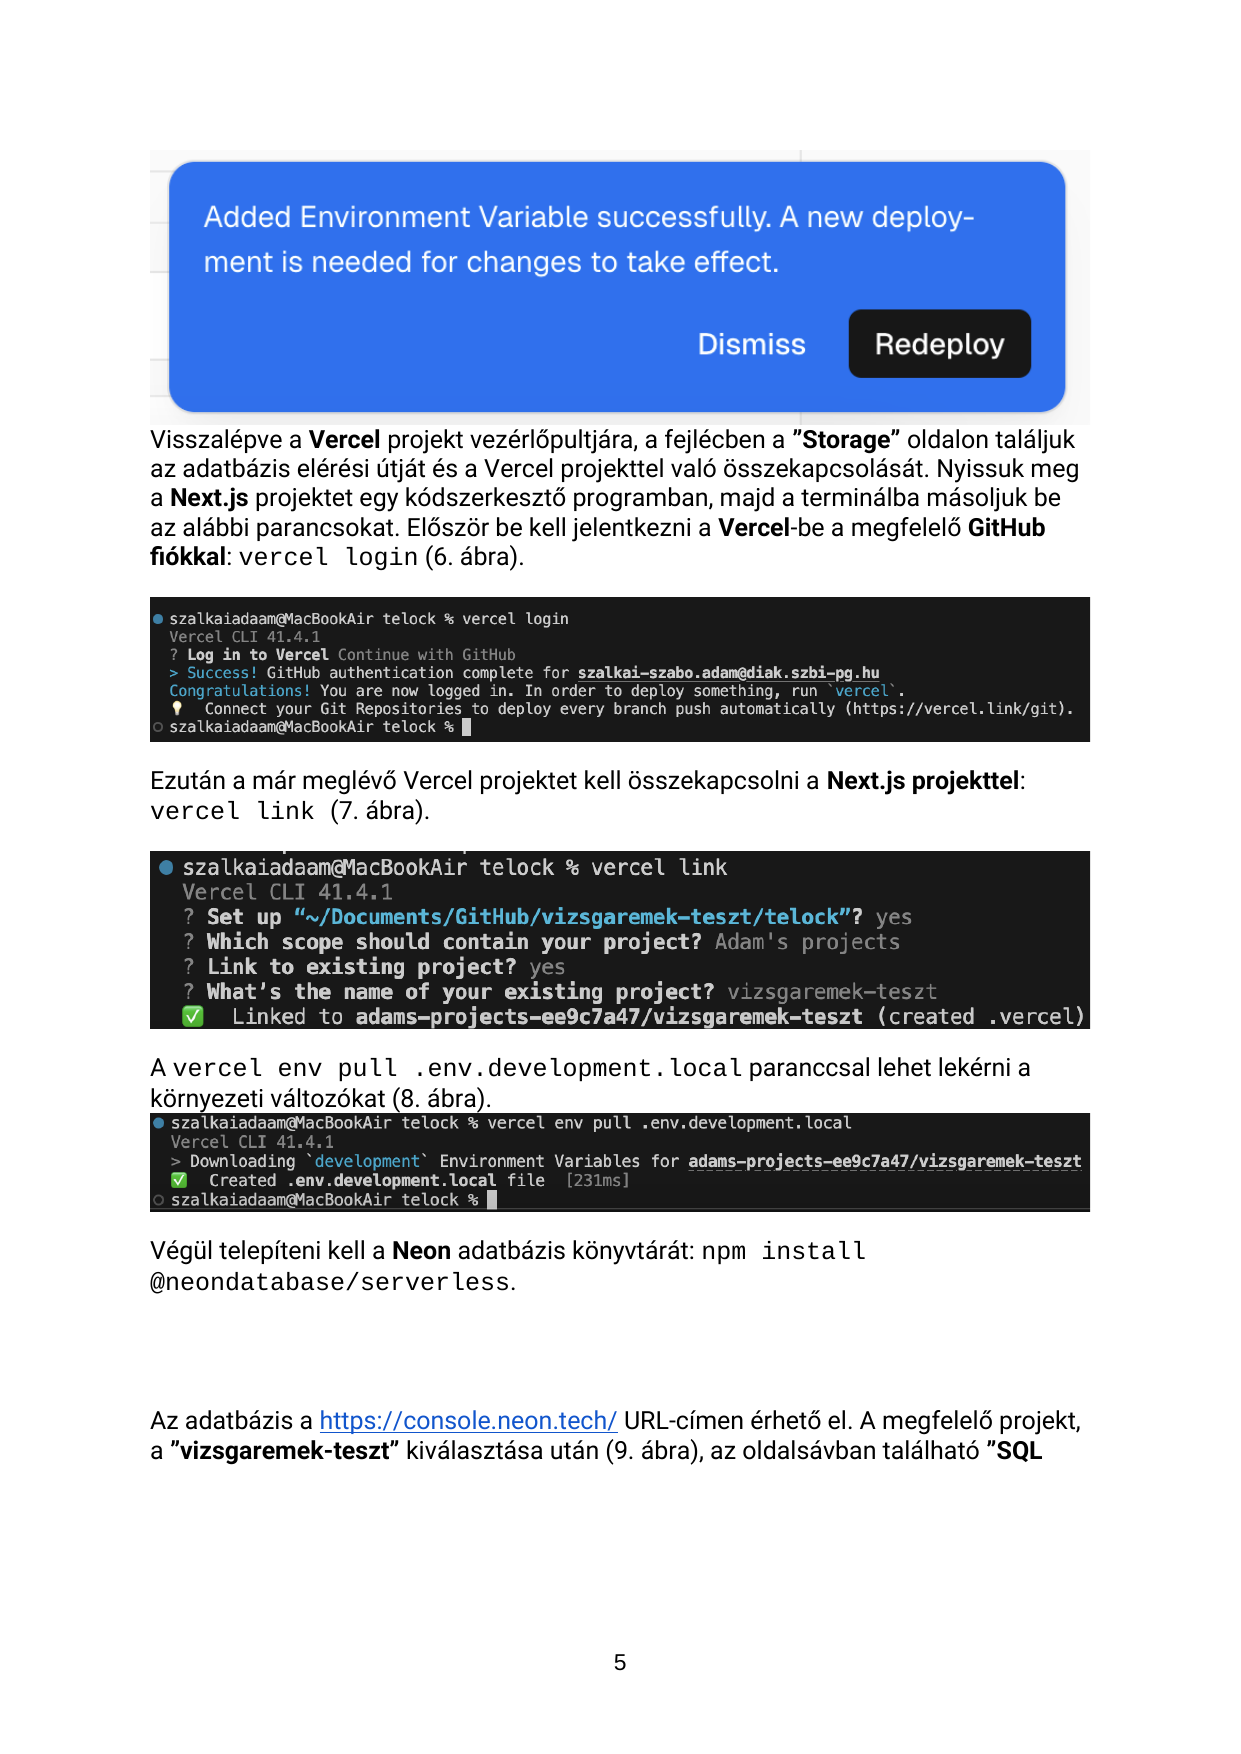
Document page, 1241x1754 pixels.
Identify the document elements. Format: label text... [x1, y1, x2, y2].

picture [150, 150, 1091, 425]
picture [150, 1113, 1091, 1212]
picture [150, 597, 1091, 742]
picture [150, 851, 1091, 1029]
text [150, 1377, 1090, 1465]
text Ezután a már meglévő Vercel projektet kell összekapcsolni a Next.js projekttel: vercel link (7. ábra). [150, 767, 1090, 827]
text Végül telepíteni kell a Neon adatbázis könyvtárát: npm install @neondatabase/serverless. [150, 1237, 1090, 1298]
text A vercel env pull .env.development.local paranccsal lehet lekérni a környezeti változókat (8. ábra). [150, 1054, 1090, 1113]
